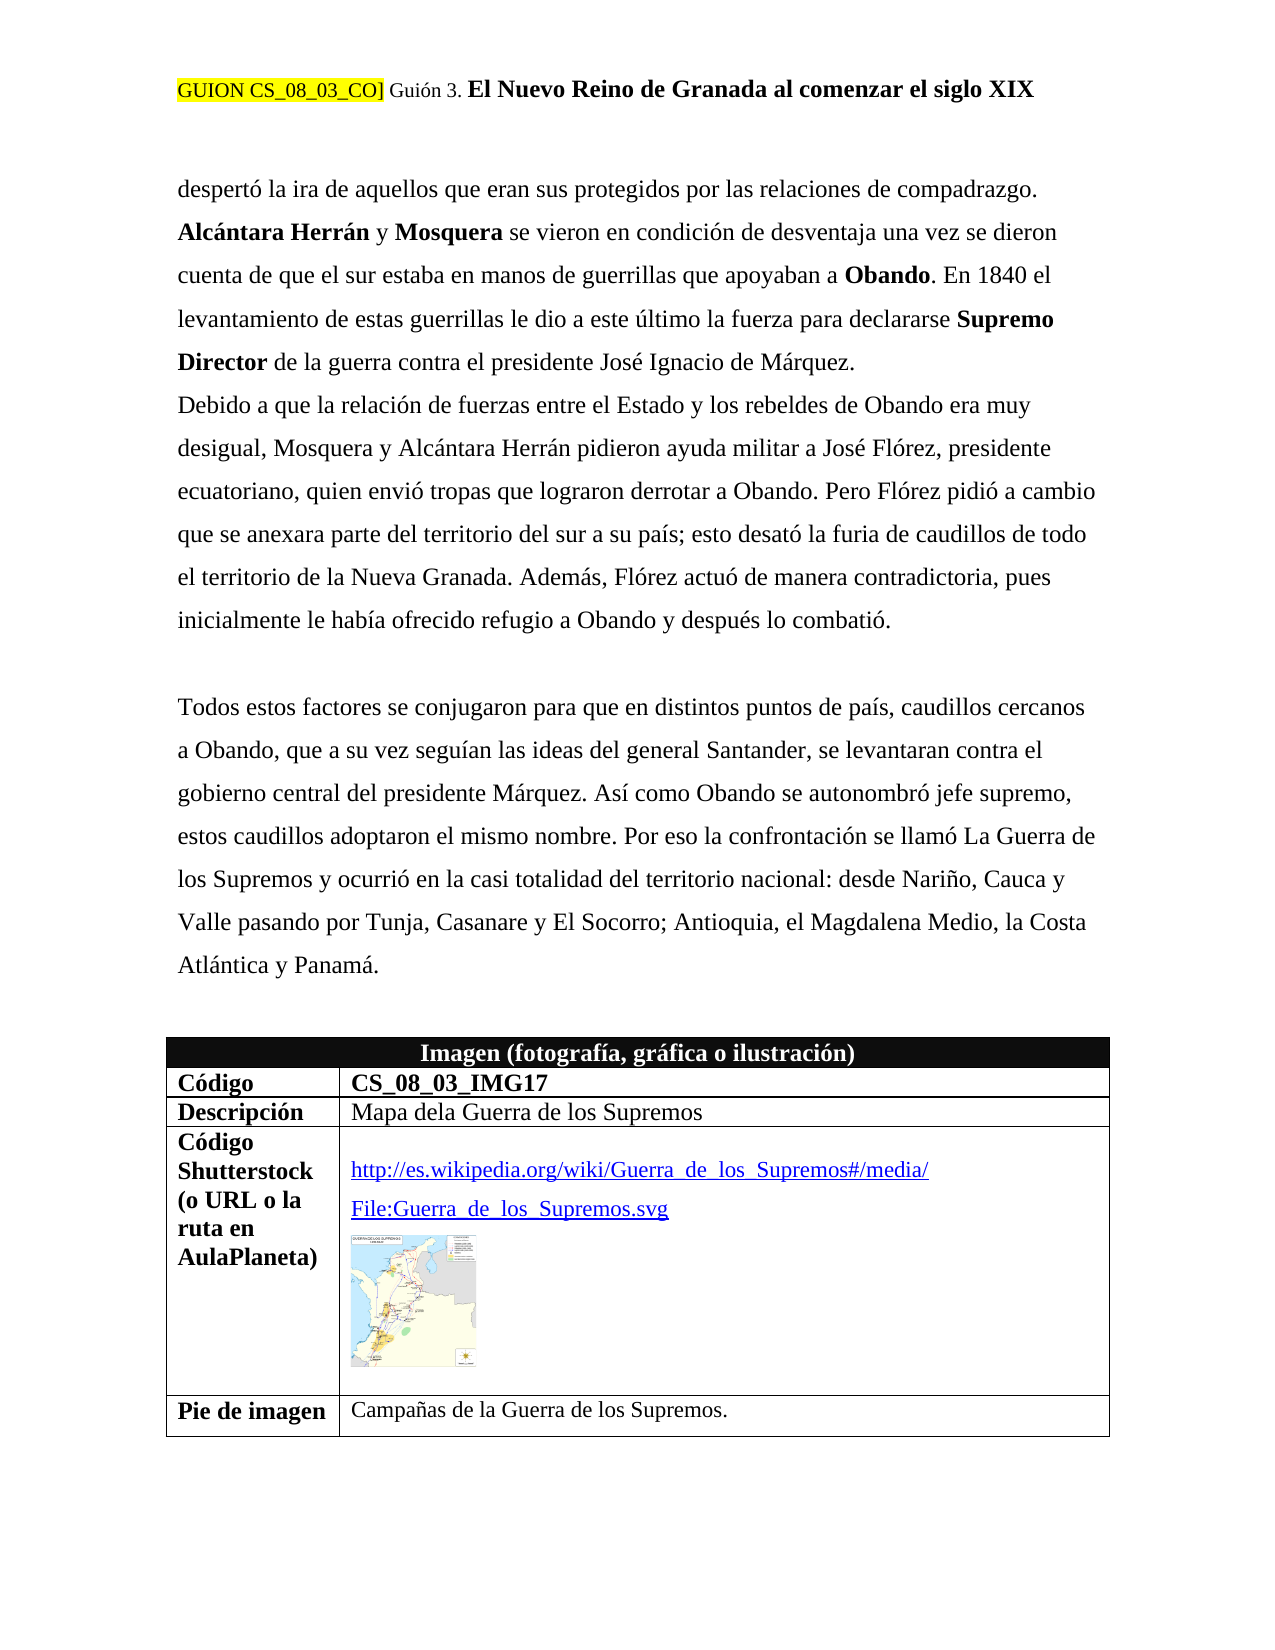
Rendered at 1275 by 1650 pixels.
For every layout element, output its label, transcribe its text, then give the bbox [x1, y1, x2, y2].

table_cell Descripción [167, 1098, 339, 1126]
text Debido a que la relación de fuerzas entre el Estado y los rebeldes de Obando era muy desigual, Mosquera y Alcántara Herrán pidieron ayuda militar a José Flórez, presidente ecuatoriano, quien envió tropas que lograron derrotar a Obando. Pero Flórez pidió a cambio que se anexara parte del territorio del sur a su país; esto desató la furia de caudillos de todo el territorio de la Nueva Granada. Además, Flórez actuó de manera contradictoria, pues inicialmente le había ofrecido refugio a Obando y después lo combatió. [177, 390, 1098, 634]
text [177, 174, 1098, 376]
table_cell http://es.wikipedia.org/wiki/Guerra_de_los_Supremos#/media/File:Guerra_de_los_Supremos.svg [340, 1127, 1109, 1395]
table_cell CS_08_03_IMG17 [340, 1068, 1109, 1096]
text Todos estos factores se conjugaron para que en distintos puntos de país, caudillos cercanos a Obando, que a su vez seguían las ideas del general Santander, se levantaran contra el gobierno central del presidente Márquez. Así como Obando se autonombró jefe supremo, estos caudillos adoptaron el mismo nombre. Por eso la confrontación se llamó La Guerra de los Supremos y ocurrió en la casi totalidad del territorio nacional: desde Nariño, Cauca y Valle pasando por Tunja, Casanare y El Socorro; Antioquia, el Magdalena Medio, la Costa Atlántica y Panamá. [177, 692, 1098, 979]
table_cell Mapa dela Guerra de los Supremos [340, 1098, 1109, 1126]
table_cell Campañas de la Guerra de los Supremos. [340, 1396, 1109, 1436]
table_header Imagen (fotografía, gráfica o ilustración) [167, 1038, 1109, 1067]
table_cell Código [167, 1068, 339, 1096]
table_cell Pie de imagen [167, 1396, 339, 1436]
table_cell Código Shutterstock (o URL o la ruta en AulaPlaneta) [167, 1127, 339, 1395]
picture [350, 1235, 477, 1367]
